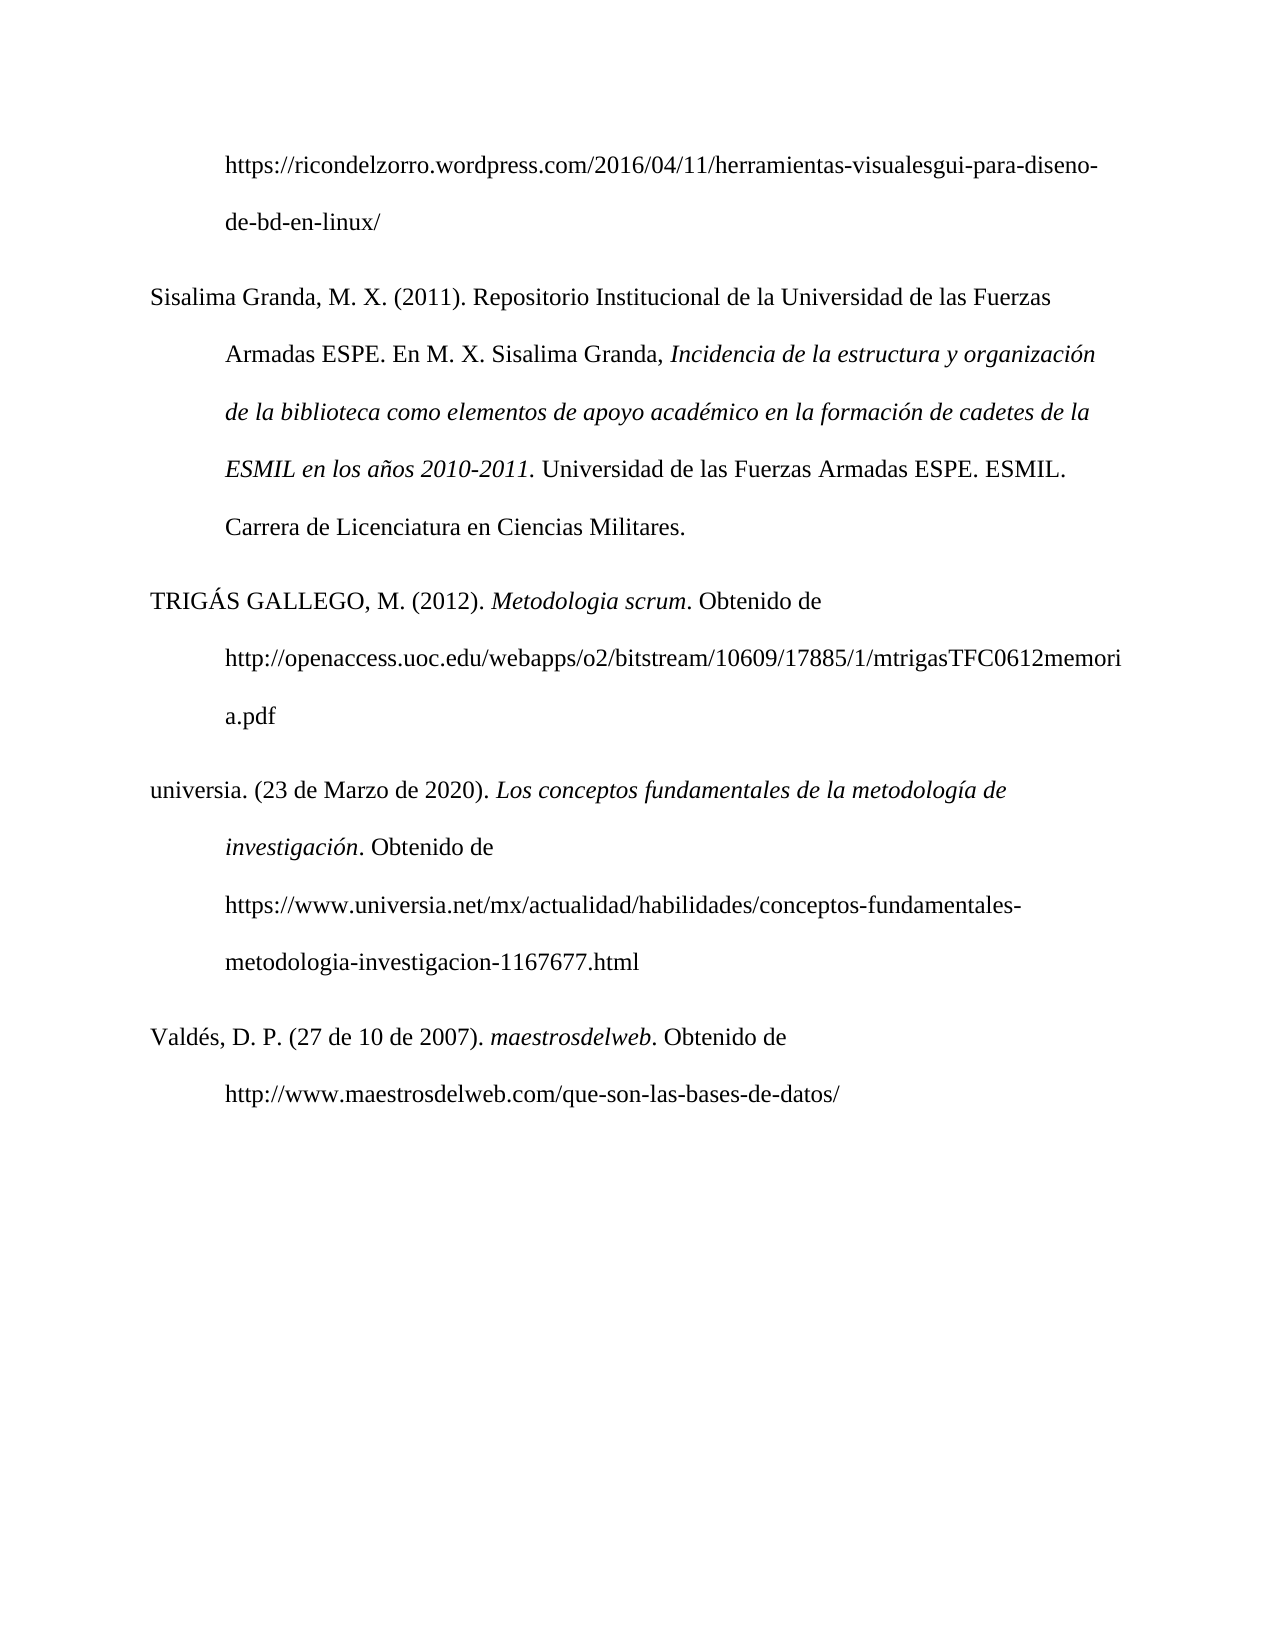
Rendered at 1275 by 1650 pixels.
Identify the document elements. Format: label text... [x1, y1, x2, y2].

text Sisalima Granda, M. X. (2011). Repositorio Institucional de la Universidad de las Fuerzas Armadas ESPE. En M. X. Sisalima Granda, Incidencia de la estructura y organización de la biblioteca como elementos de apoyo académico en la formación de cadetes de la ESMIL en los años 2010-2011. Universidad de las Fuerzas Armadas ESPE. ESMIL. Carrera de Licenciatura en Ciencias Militares. [150, 282, 1125, 540]
text universia. (23 de Marzo de 2020). Los conceptos fundamentales de la metodología de investigación. Obtenido de https://www.universia.net/mx/actualidad/habilidades/conceptos-fundamentales-metodologia-investigacion-1167677.html [150, 775, 1125, 976]
text TRIGÁS GALLEGO, M. (2012). Metodologia scrum. Obtenido de http://openaccess.uoc.edu/webapps/o2/bitstream/10609/17885/1/mtrigasTFC0612memoria.pdf [150, 586, 1125, 729]
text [150, 150, 1125, 236]
text Valdés, D. P. (27 de 10 de 2007). maestrosdelweb. Obtenido de http://www.maestrosdelweb.com/que-son-las-bases-de-datos/ [150, 1022, 1125, 1108]
